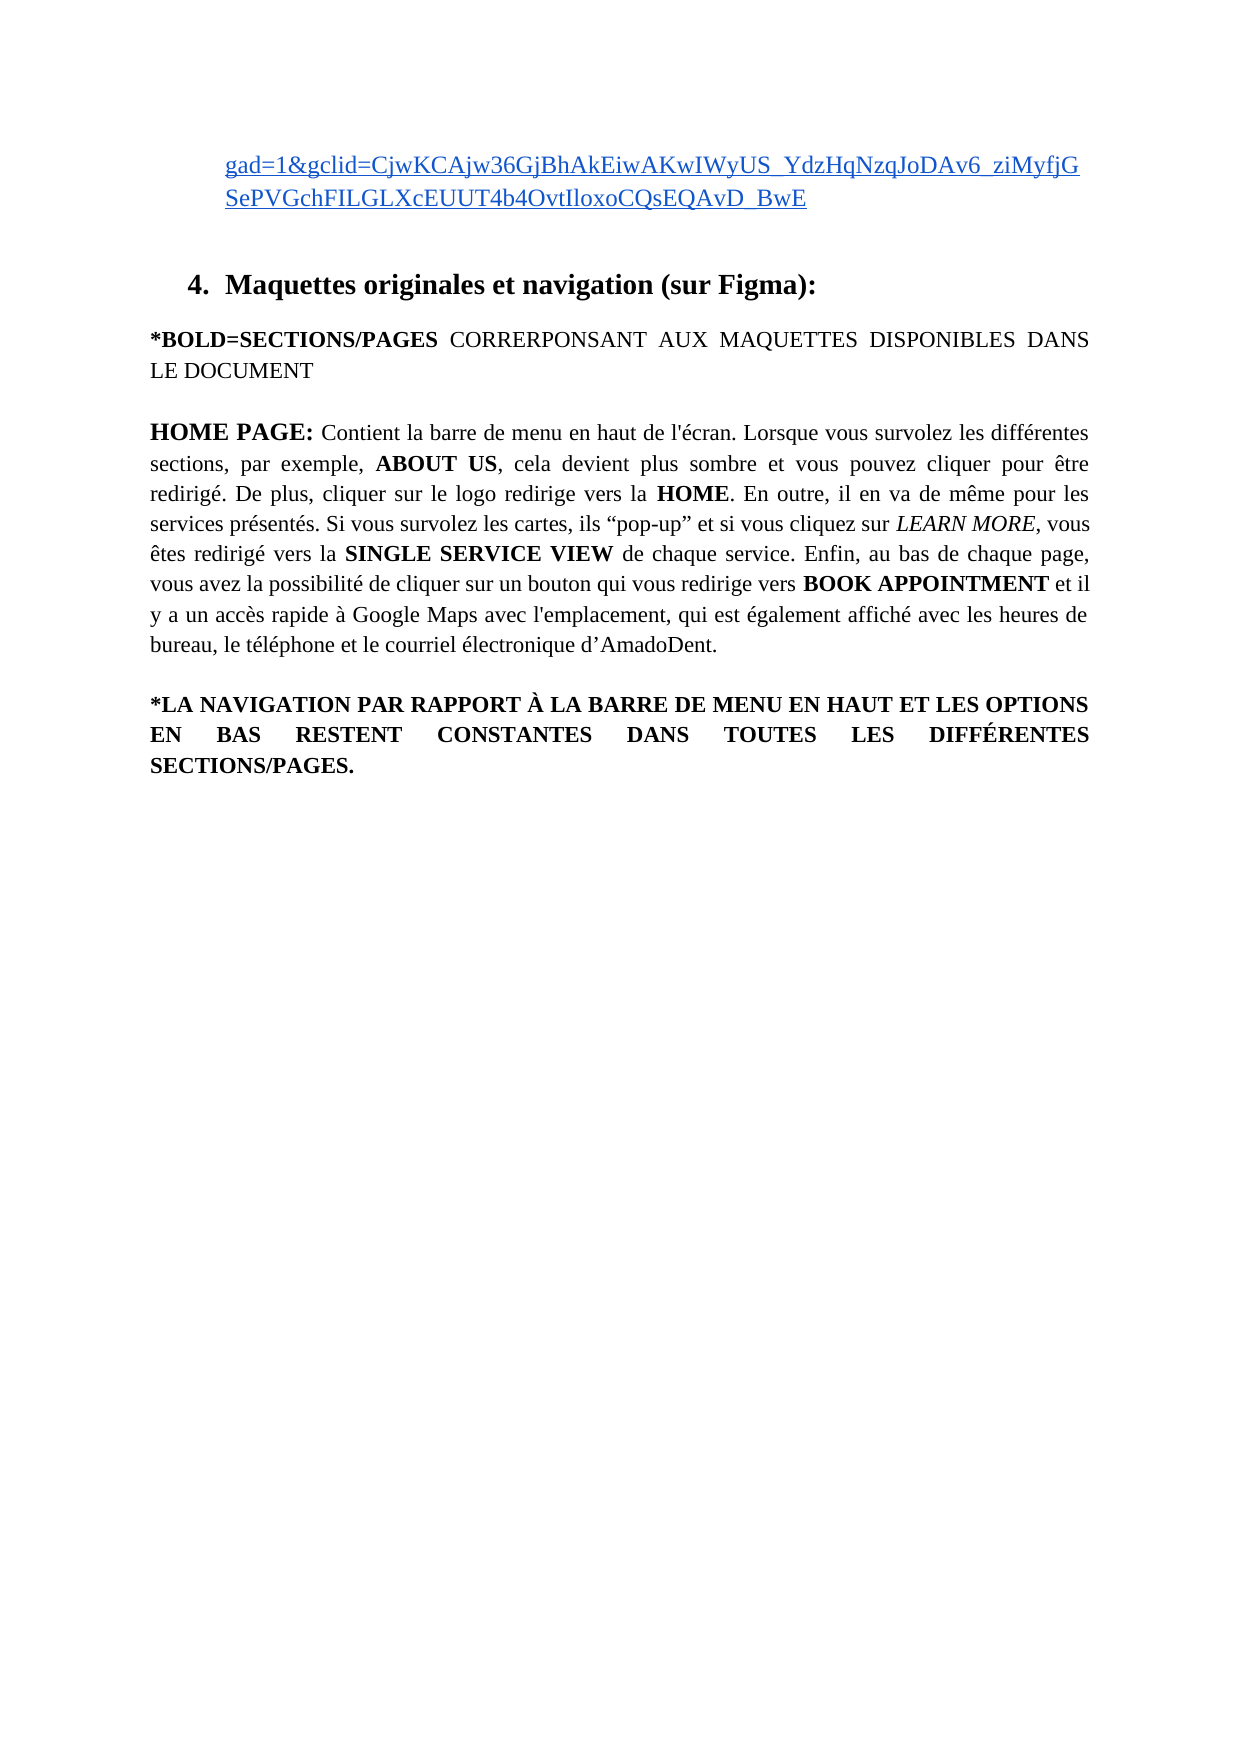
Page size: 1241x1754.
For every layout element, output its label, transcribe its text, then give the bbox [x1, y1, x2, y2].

text *BOLD=SECTIONS/PAGES CORRERPONSANT AUX MAQUETTES DISPONIBLES DANS LE DOCUMENT [150, 326, 1090, 383]
text HOME PAGE: Contient la barre de menu en haut de l'écran. Lorsque vous survolez les différentes sections, par exemple, ABOUT US, cela devient plus sombre et vous pouvez cliquer pour être redirigé. De plus, cliquer sur le logo redirige vers la HOME. En outre, il en va de même pour les services présentés. Si vous survolez les cartes, ils “pop-up” et si vous cliquez sur LEARN MORE, vous êtes redirigé vers la SINGLE SERVICE VIEW de chaque service. Enfin, au bas de chaque page, vous avez la possibilité de cliquer sur un bouton qui vous redirige vers BOOK APPOINTMENT et il y a un accès rapide à Google Maps avec l'emplacement, qui est également affiché avec les heures de bureau, le téléphone et le courriel électronique d’AmadoDent. [150, 417, 1090, 657]
text *LA NAVIGATION PAR RAPPORT À LA BARRE DE MENU EN HAUT ET LES OPTIONS EN BAS RESTENT CONSTANTES DANS TOUTES LES DIFFÉRENTES SECTIONS/PAGES. [150, 691, 1090, 778]
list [187, 150, 1090, 212]
list Maquettes originales et navigation (sur Figma): [187, 267, 1090, 301]
